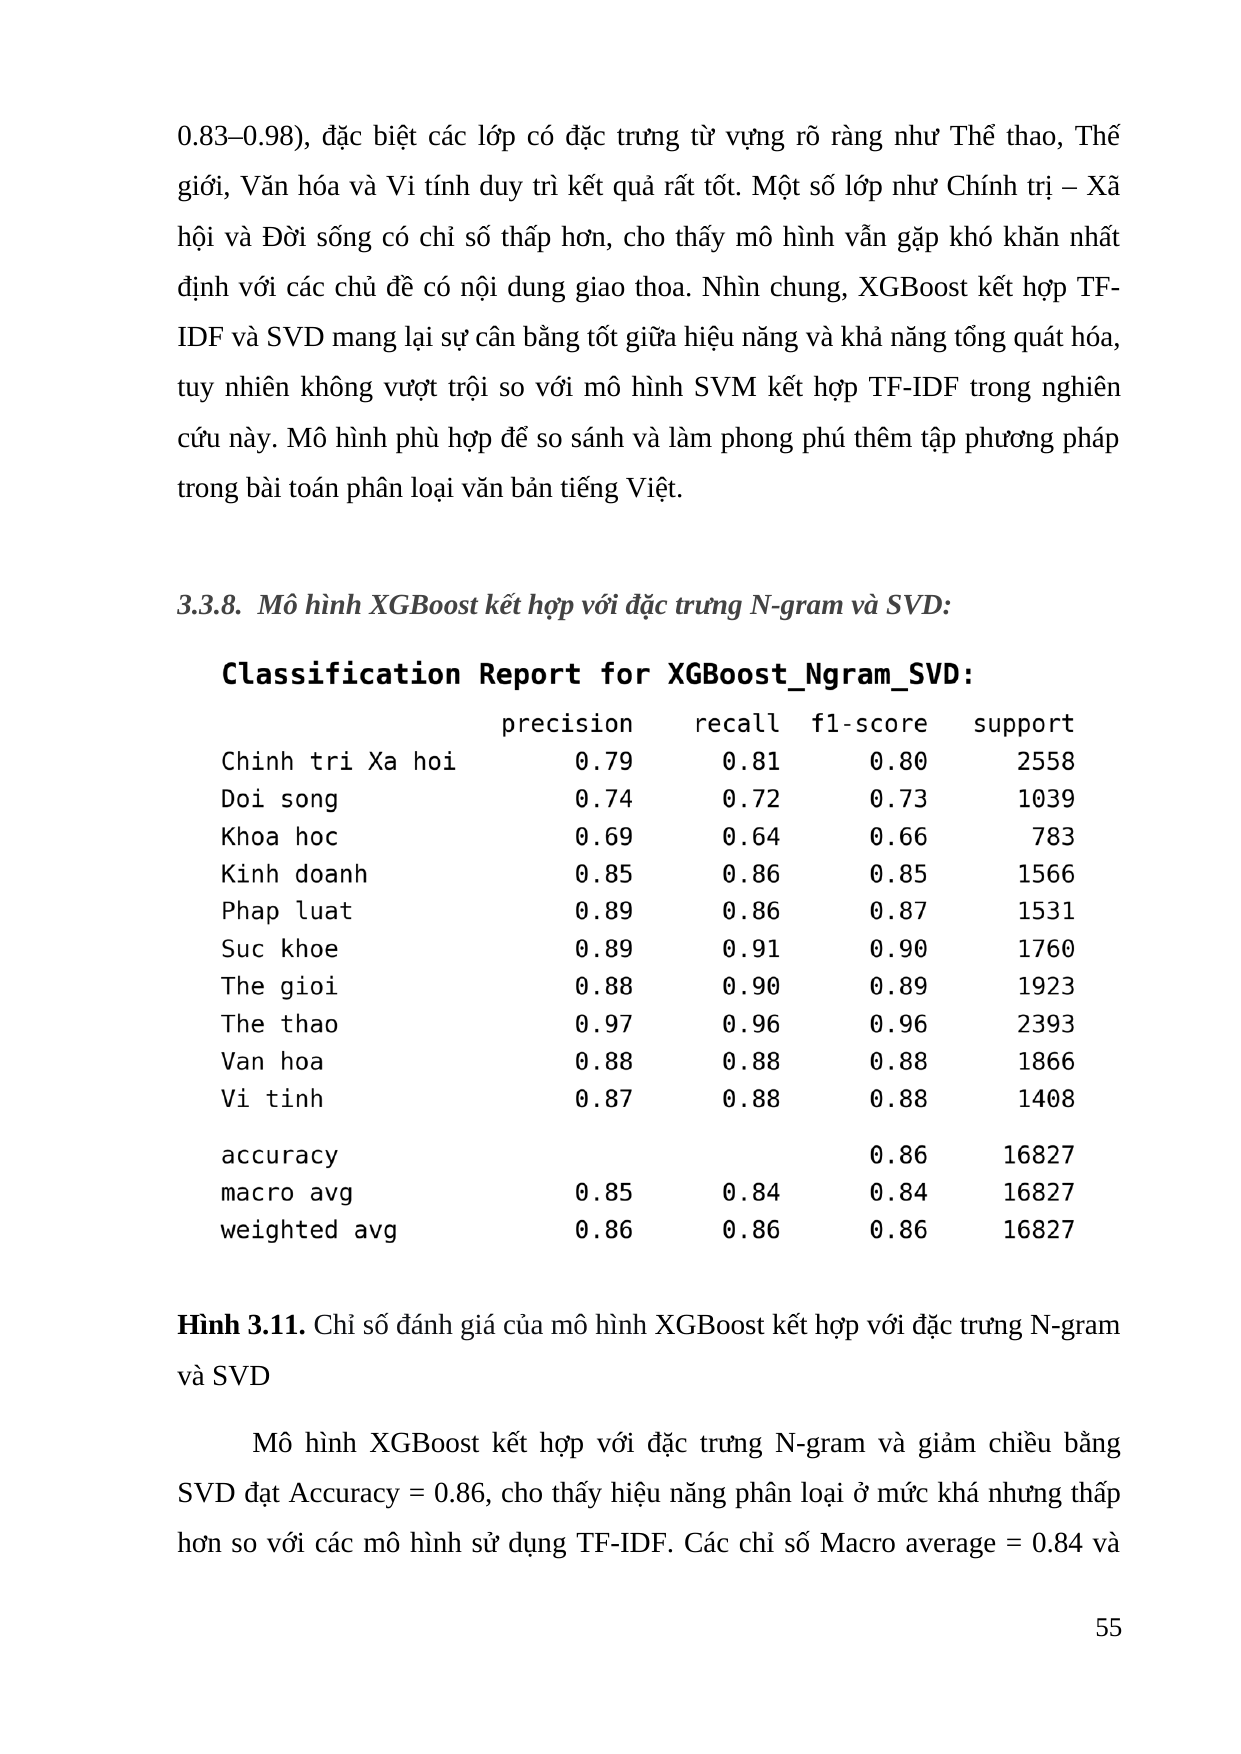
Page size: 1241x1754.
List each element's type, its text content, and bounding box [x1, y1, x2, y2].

picture [191, 646, 1102, 1284]
subtitle Hình 3.11. Chỉ số đánh giá của mô hình XGBoost kết hợp với đặc trưng N-gram và SVD [177, 1307, 1122, 1391]
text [177, 118, 1122, 504]
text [177, 1425, 1122, 1559]
subtitle 3.3.8. Mô hình XGBoost kết hợp với đặc trưng N-gram và SVD: [177, 587, 1122, 621]
